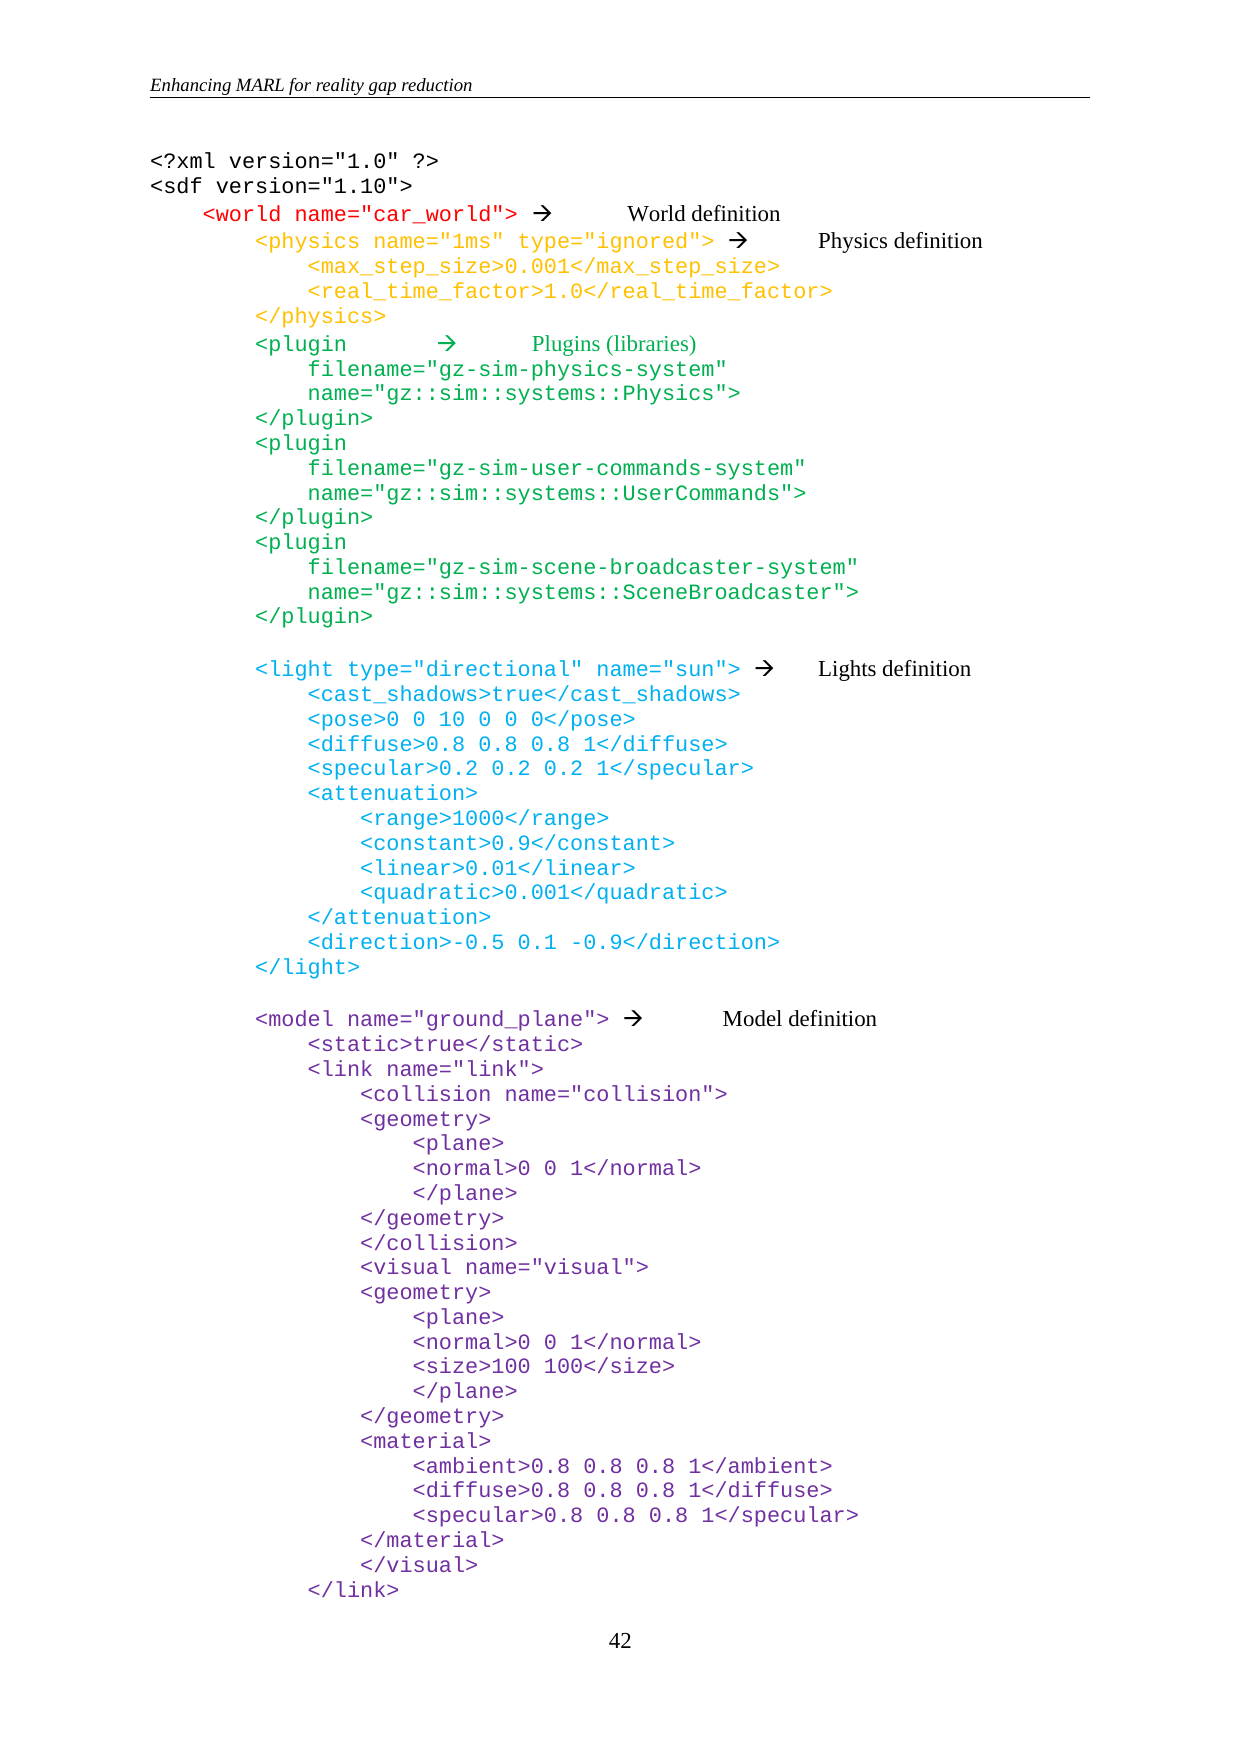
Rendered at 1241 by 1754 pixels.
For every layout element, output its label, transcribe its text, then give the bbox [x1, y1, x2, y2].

text <ambient>0.8 0.8 0.8 1</ambient> [150, 1455, 1090, 1479]
text </geometry> [150, 1405, 1090, 1430]
text name="gz::sim::systems::UserCommands"> [150, 482, 1090, 506]
text <plugin [150, 531, 1090, 556]
text filename="gz-sim-scene-broadcaster-system" [150, 556, 1090, 581]
text <plane> [150, 1132, 1090, 1157]
text </plane> [150, 1380, 1090, 1405]
text <model name="ground_plane"> Model definition [150, 1005, 1090, 1033]
text <plane> [150, 1306, 1090, 1331]
text <geometry> [150, 1108, 1090, 1132]
text <attenuation> [150, 782, 1090, 807]
text <sdf version="1.10"> [150, 175, 1090, 199]
text <material> [150, 1430, 1090, 1455]
text </plane> [150, 1182, 1090, 1207]
text </geometry> [150, 1207, 1090, 1232]
text </plugin> [150, 407, 1090, 432]
text <linear>0.01</linear> [150, 857, 1090, 881]
text <plugin [150, 432, 1090, 457]
text <static>true</static> [150, 1033, 1090, 1058]
text </visual> [150, 1554, 1090, 1579]
text </plugin> [150, 506, 1090, 531]
text <direction>-0.5 0.1 -0.9</direction> [150, 931, 1090, 956]
text <collision name="collision"> [150, 1083, 1090, 1108]
text <max_step_size>0.001</max_step_size> [150, 255, 1090, 280]
text <link name="link"> [150, 1058, 1090, 1083]
text <?xml version="1.0" ?> [150, 150, 1090, 175]
text <normal>0 0 1</normal> [150, 1331, 1090, 1356]
text <quadratic>0.001</quadratic> [150, 881, 1090, 906]
text <real_time_factor>1.0</real_time_factor> [150, 280, 1090, 305]
text <range>1000</range> [150, 807, 1090, 832]
text <diffuse>0.8 0.8 0.8 1</diffuse> [150, 733, 1090, 757]
text <geometry> [150, 1281, 1090, 1306]
text <light type="directional" name="sun"> Lights definition [150, 655, 1090, 683]
text filename="gz-sim-user-commands-system" [150, 457, 1090, 482]
text </material> [150, 1529, 1090, 1554]
text <specular>0.2 0.2 0.2 1</specular> [150, 757, 1090, 782]
text <normal>0 0 1</normal> [150, 1157, 1090, 1182]
text <physics name="1ms" type="ignored"> Physics definition [150, 227, 1090, 255]
text <size>100 100</size> [150, 1356, 1090, 1380]
text <pose>0 0 10 0 0 0</pose> [150, 708, 1090, 733]
text <visual name="visual"> [150, 1256, 1090, 1281]
text </attenuation> [150, 906, 1090, 931]
text </link> [150, 1579, 1090, 1603]
text </light> [150, 956, 1090, 981]
text <plugin Plugins (libraries) [150, 330, 1090, 358]
text </plugin> [150, 606, 1090, 630]
text <specular>0.8 0.8 0.8 1</specular> [150, 1504, 1090, 1529]
text </collision> [150, 1232, 1090, 1256]
text <constant>0.9</constant> [150, 832, 1090, 857]
text </physics> [150, 305, 1090, 330]
text name="gz::sim::systems::SceneBroadcaster"> [150, 581, 1090, 606]
text <world name="car_world"> World definition [150, 199, 1090, 227]
text filename="gz-sim-physics-system" [150, 358, 1090, 382]
text <diffuse>0.8 0.8 0.8 1</diffuse> [150, 1479, 1090, 1504]
text <cast_shadows>true</cast_shadows> [150, 683, 1090, 708]
text name="gz::sim::systems::Physics"> [150, 382, 1090, 407]
